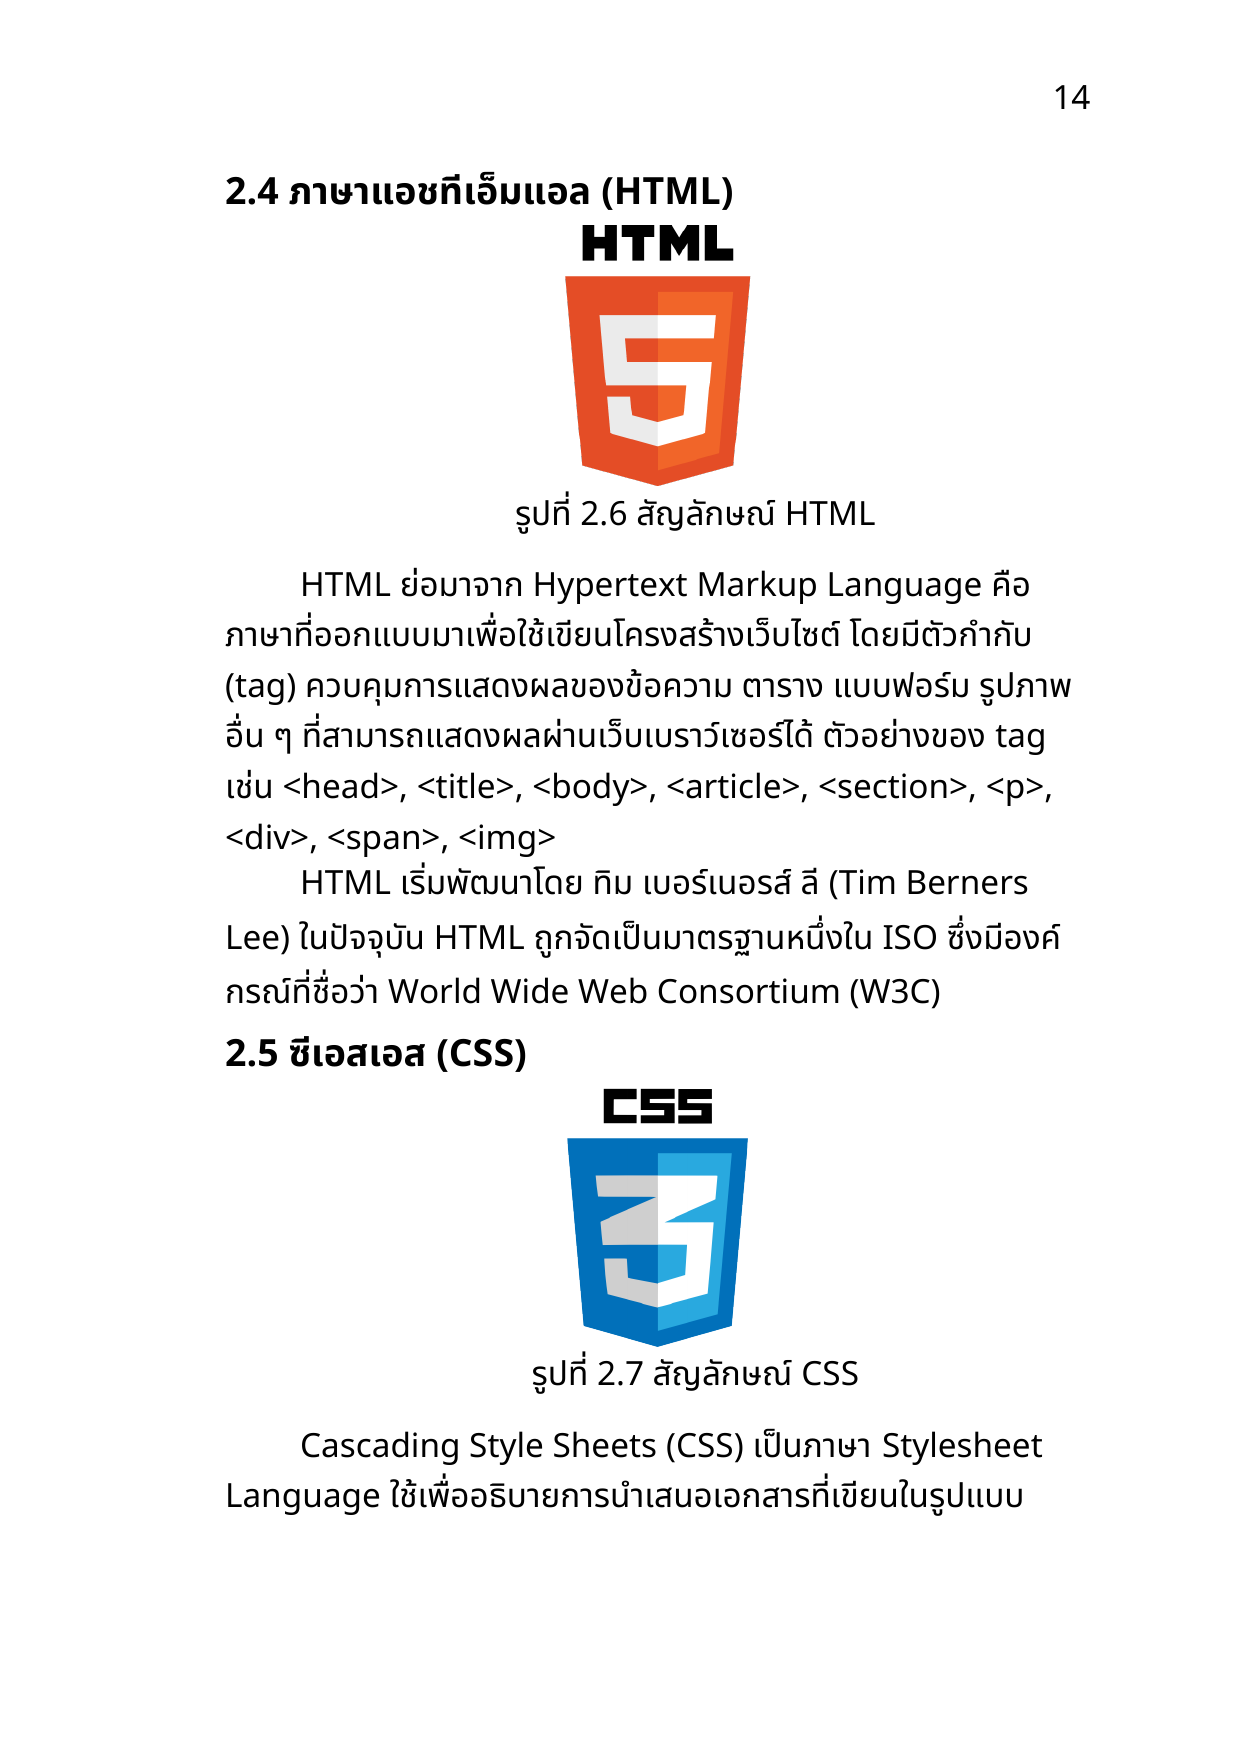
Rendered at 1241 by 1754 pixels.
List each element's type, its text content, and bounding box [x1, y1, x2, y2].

text HTML ย่อมาจาก Hypertext Markup Language คือ ภาษาที่ออกแบบมาเพื่อใช้เขียนโครงสร้างเว็บไซต์ โดยมีตัวกำกับ (tag) ควบคุมการแสดงผลของข้อความ ตาราง แบบฟอร์ม รูปภาพอื่น ๆ ที่สามารถแสดงผลผ่านเว็บเบราว์เซอร์ได้ ตัวอย่างของ tag เช่น <head>, <title>, <body>, <article>, <section>, <p>, <div>, <span>, <img> [225, 561, 1090, 859]
picture [567, 1088, 748, 1347]
picture [527, 225, 788, 486]
text HTML เริ่มพัฒนาโดย ทิม เบอร์เนอรส์ ลี (Tim Berners Lee) ในปัจจุบัน HTML ถูกจัดเป็นมาตรฐานหนึ่งใน ISO ซึ่งมีองค์กรณ์ที่ชื่อว่า World Wide Web Consortium (W3C) [225, 859, 1090, 1019]
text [225, 1422, 1090, 1523]
subtitle 2.4 ภาษาแอชทีเอ็มแอล (HTML) [225, 164, 1090, 221]
text รูปที่ 2.7 สัญลักษณ์ CSS [300, 1350, 1090, 1401]
subtitle 2.5 ซีเอสเอส (CSS) [225, 1027, 1090, 1084]
